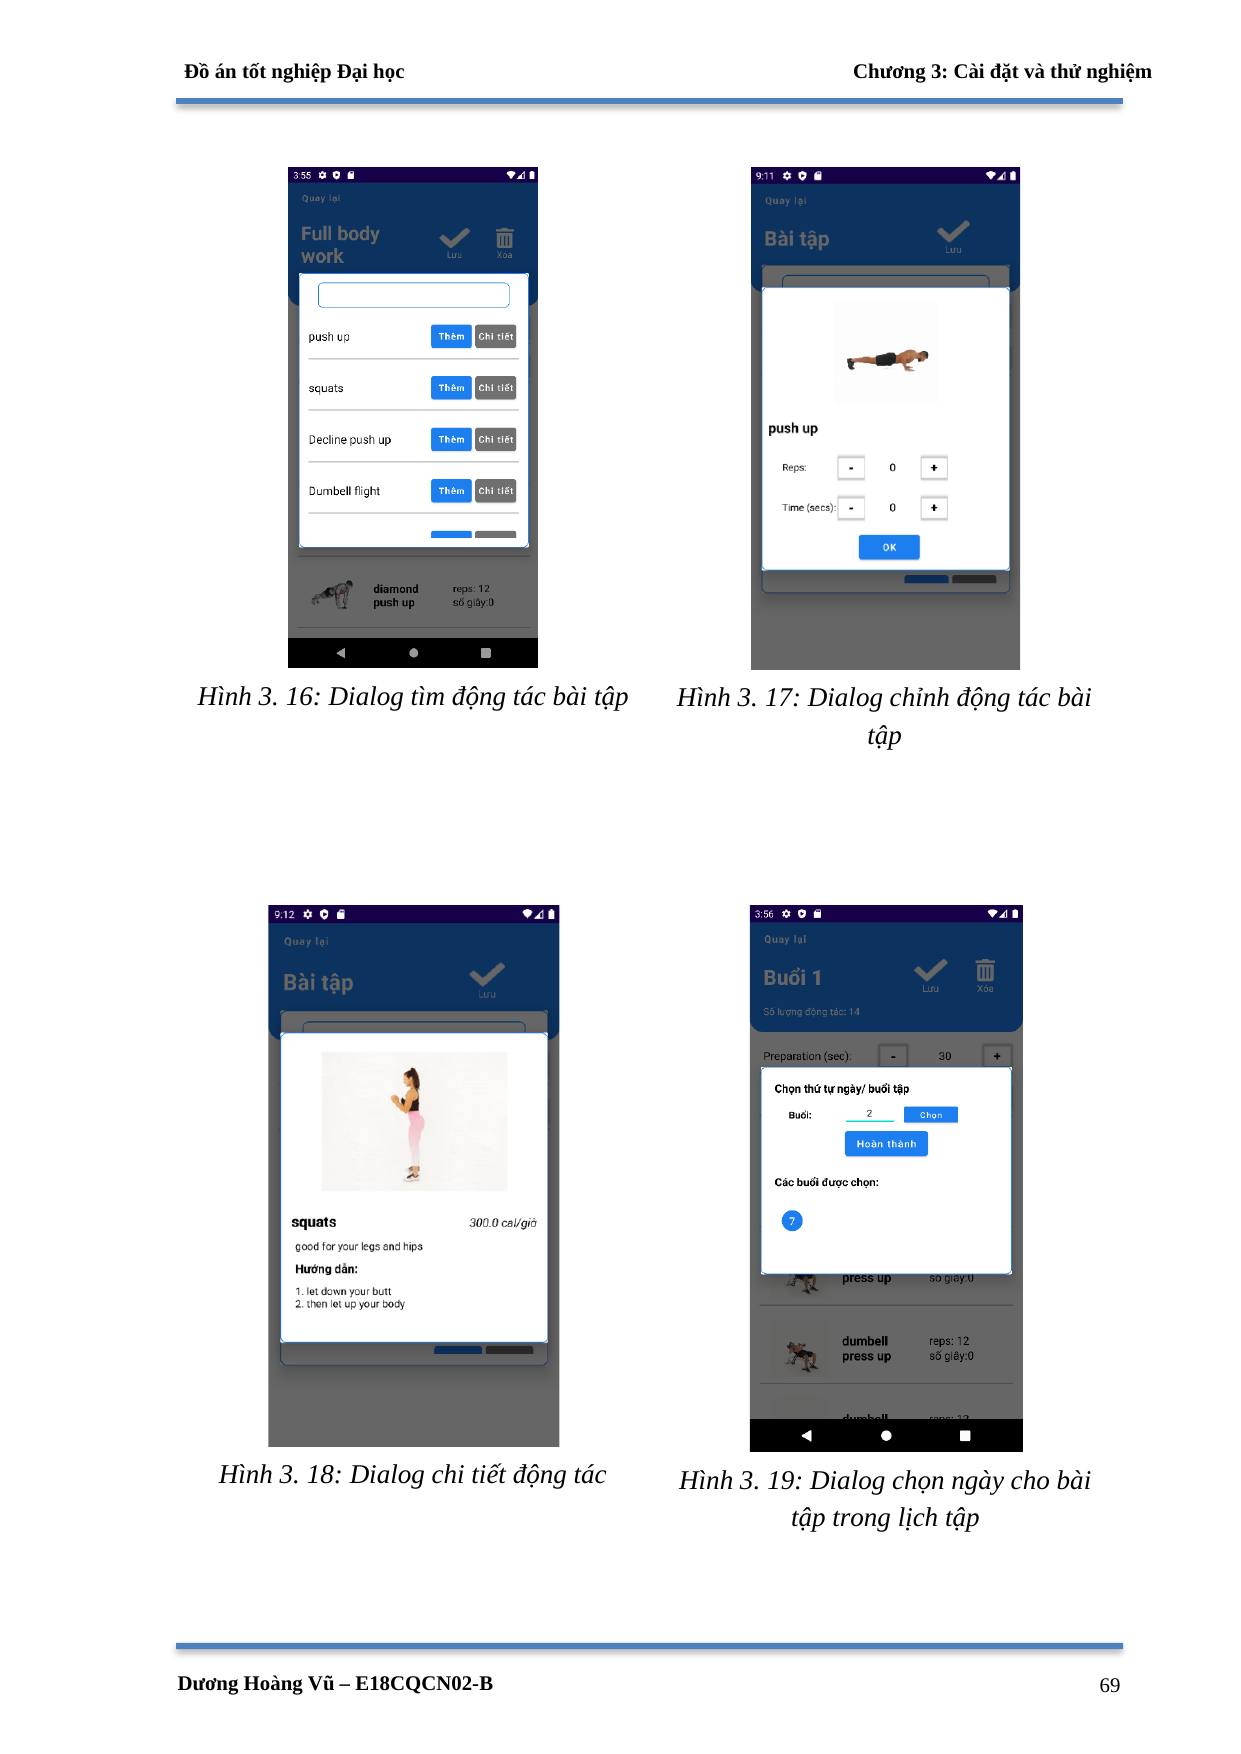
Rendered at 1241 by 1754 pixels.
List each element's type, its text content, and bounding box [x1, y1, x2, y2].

picture [288, 167, 538, 668]
picture [749, 905, 1023, 1452]
table_header Hình 3. 19: Dialog chọn ngày cho bài tập trong lịch tập [650, 856, 1122, 1588]
table_header Hình 3. 16: Dialog tìm động tác bài tập [177, 118, 649, 806]
picture [268, 905, 560, 1447]
picture [751, 167, 1021, 670]
table_header Hình 3. 17: Dialog chỉnh động tác bài tập [649, 118, 1122, 806]
table_header Hình 3. 18: Dialog chi tiết động tác [177, 856, 650, 1588]
